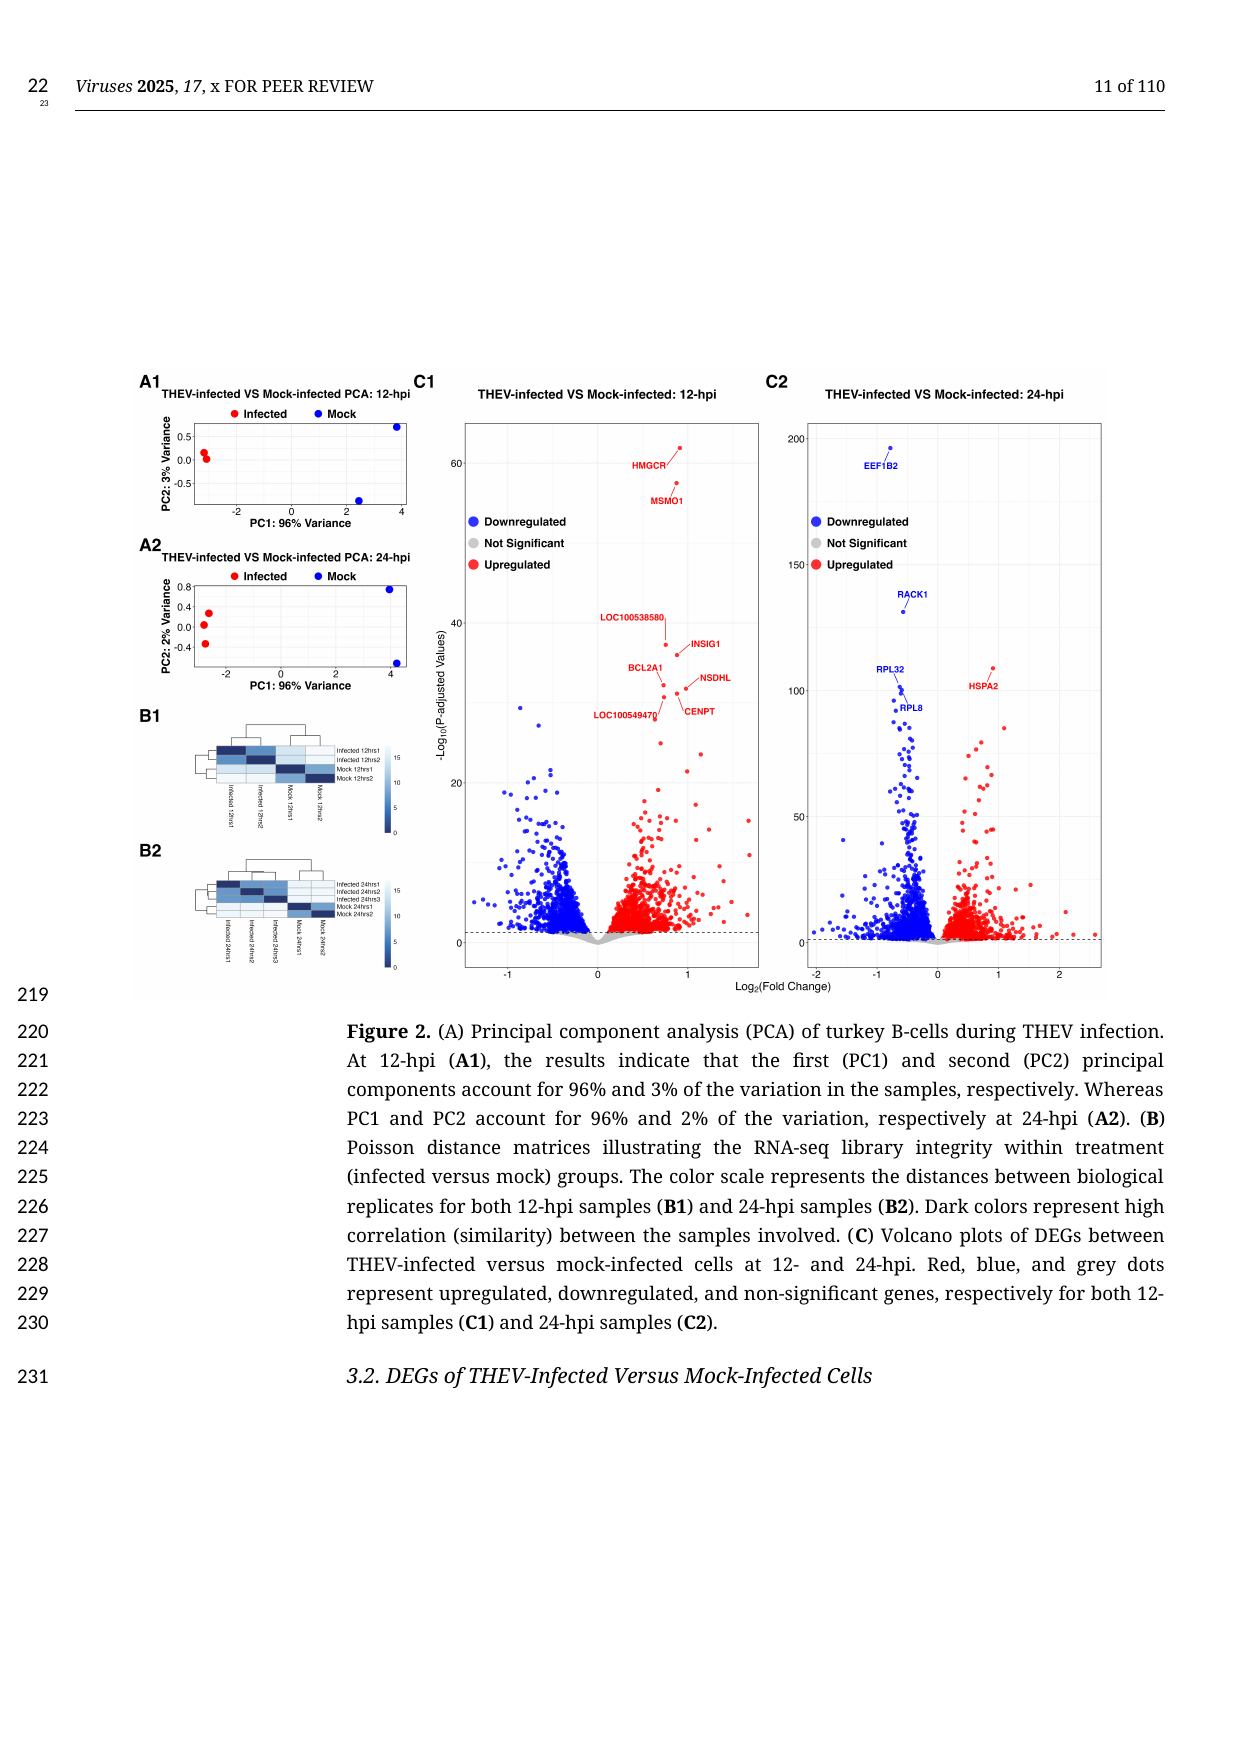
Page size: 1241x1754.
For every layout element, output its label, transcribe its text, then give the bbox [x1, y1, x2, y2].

text Figure 2. (A) Principal component analysis (PCA) of turkey B-cells during THEV infection. At 12-hpi (A1), the results indicate that the first (PC1) and second (PC2) principal components account for 96% and 3% of the variation in the samples, respectively. Whereas PC1 and PC2 account for 96% and 2% of the variation, respectively at 24-hpi (A2). (B) Poisson distance matrices illustrating the RNA-seq library integrity within treatment (infected versus mock) groups. The color scale represents the distances between biological replicates for both 12-hpi samples (B1) and 24-hpi samples (B2). Dark colors represent high correlation (similarity) between the samples involved. (C) Volcano plots of DEGs between THEV-infected versus mock-infected cells at 12- and 24-hpi. Red, blue, and grey dots represent upregulated, downregulated, and non-significant genes, respectively for both 12-hpi samples (C1) and 24-hpi samples (C2). [347, 1014, 1165, 1335]
subtitle 3.2. DEGs of THEV-Infected Versus Mock-Infected Cells [347, 1360, 1165, 1389]
picture [132, 367, 1108, 1002]
